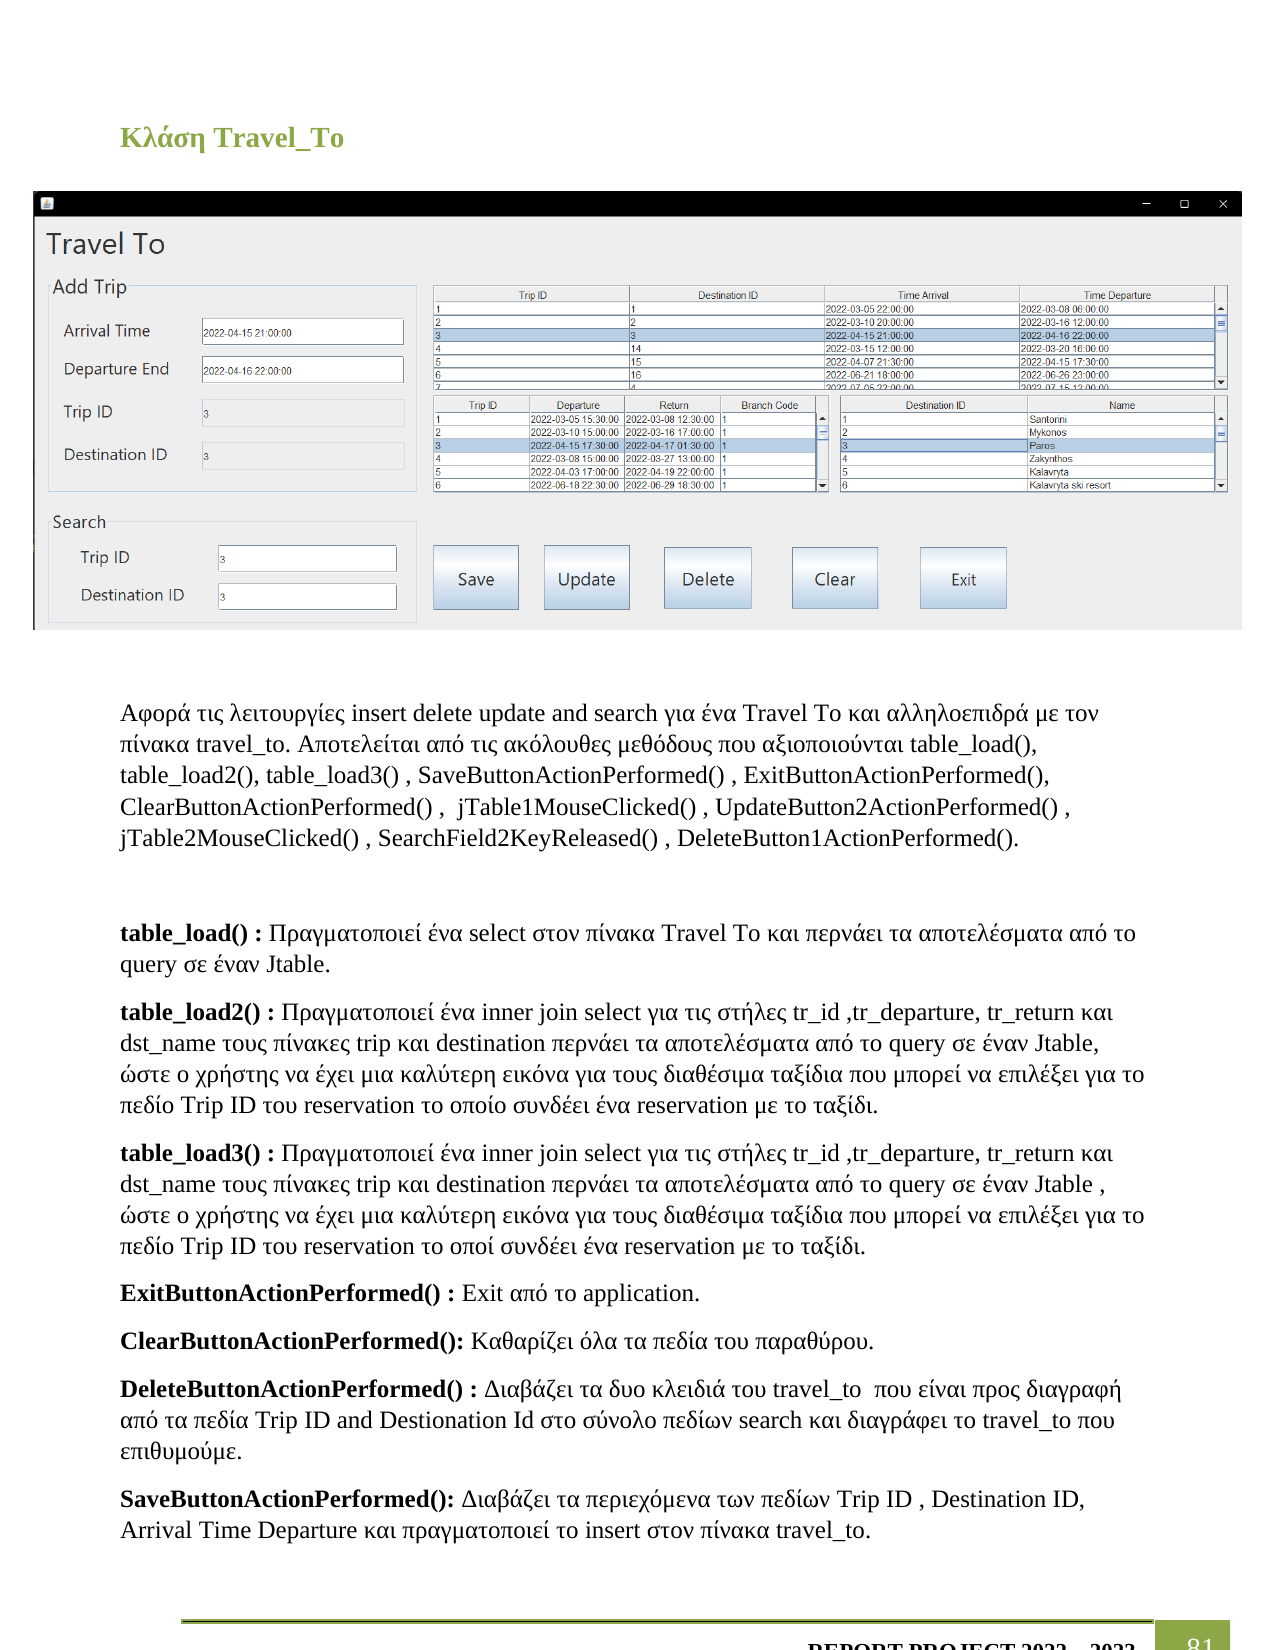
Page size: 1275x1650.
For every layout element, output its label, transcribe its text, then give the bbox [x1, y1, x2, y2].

text ClearButtonActionPerformed(): Καθαρίζει όλα τα πεδία του παραθύρου. [120, 1326, 1155, 1355]
picture [33, 191, 1242, 630]
text ExitButtonActionPerformed() : Exit από το application. [120, 1278, 1155, 1307]
text DeleteButtonActionPerformed() : Διαβάζει τα δυο κλειδιά του travel_to που είναι προς διαγραφή από τα πεδία Trip ID and Destionation Id στο σύνολο πεδίων search και διαγράφει το travel_to που επιθυμούμε. [120, 1374, 1155, 1465]
text table_load3() : Πραγματοποιεί ένα inner join select για τις στήλες tr_id ,tr_departure, tr_return και dst_name τους πίνακες trip και destination περνάει τα αποτελέσματα από το query σε έναν Jtable , ώστε ο χρήστης να έχει μια καλύτερη εικόνα για τους διαθέσιμα ταξίδια που μπορεί να επιλέξει για το πεδίο Trip ID του reservation το οποί συνδέει ένα reservation με το ταξίδι. [120, 1138, 1155, 1259]
text table_load2() : Πραγματοποιεί ένα inner join select για τις στήλες tr_id ,tr_departure, tr_return και dst_name τους πίνακες trip και destination περνάει τα αποτελέσματα από το query σε έναν Jtable, ώστε ο χρήστης να έχει μια καλύτερη εικόνα για τους διαθέσιμα ταξίδια που μπορεί να επιλέξει για το πεδίο Trip ID του reservation το οποίo συνδέει ένα reservation με το ταξίδι. [120, 997, 1155, 1119]
text Κλάση Travel_To [120, 120, 1155, 153]
text Αφορά τις λειτουργίες insert delete update and search για ένα Travel To και αλληλοεπιδρά με τον πίνακα travel_to. Αποτελείται από τις ακόλουθες μεθόδους που αξιοποιούνται table_load(), table_load2(), table_load3() , SaveButtonActionPerformed() , ExitButtonActionPerformed(), ClearButtonActionPerformed() , jTable1MouseClicked() , UpdateButton2ActionPerformed() , jTable2MouseClicked() , SearchField2KeyReleased() , DeleteButton1ActionPerformed(). [120, 698, 1155, 851]
text table_load() : Πραγματοποιεί ένα select στον πίνακα Travel To και περνάει τα αποτελέσματα από το query σε έναν Jtable. [120, 918, 1155, 978]
text SaveButtonActionPerformed(): Διαβάζει τα περιεχόμενα των πεδίων Trip ID , Destination ID, Arrival Time Departure και πραγματοποιεί το insert στον πίνακα travel_to. [120, 1484, 1155, 1543]
